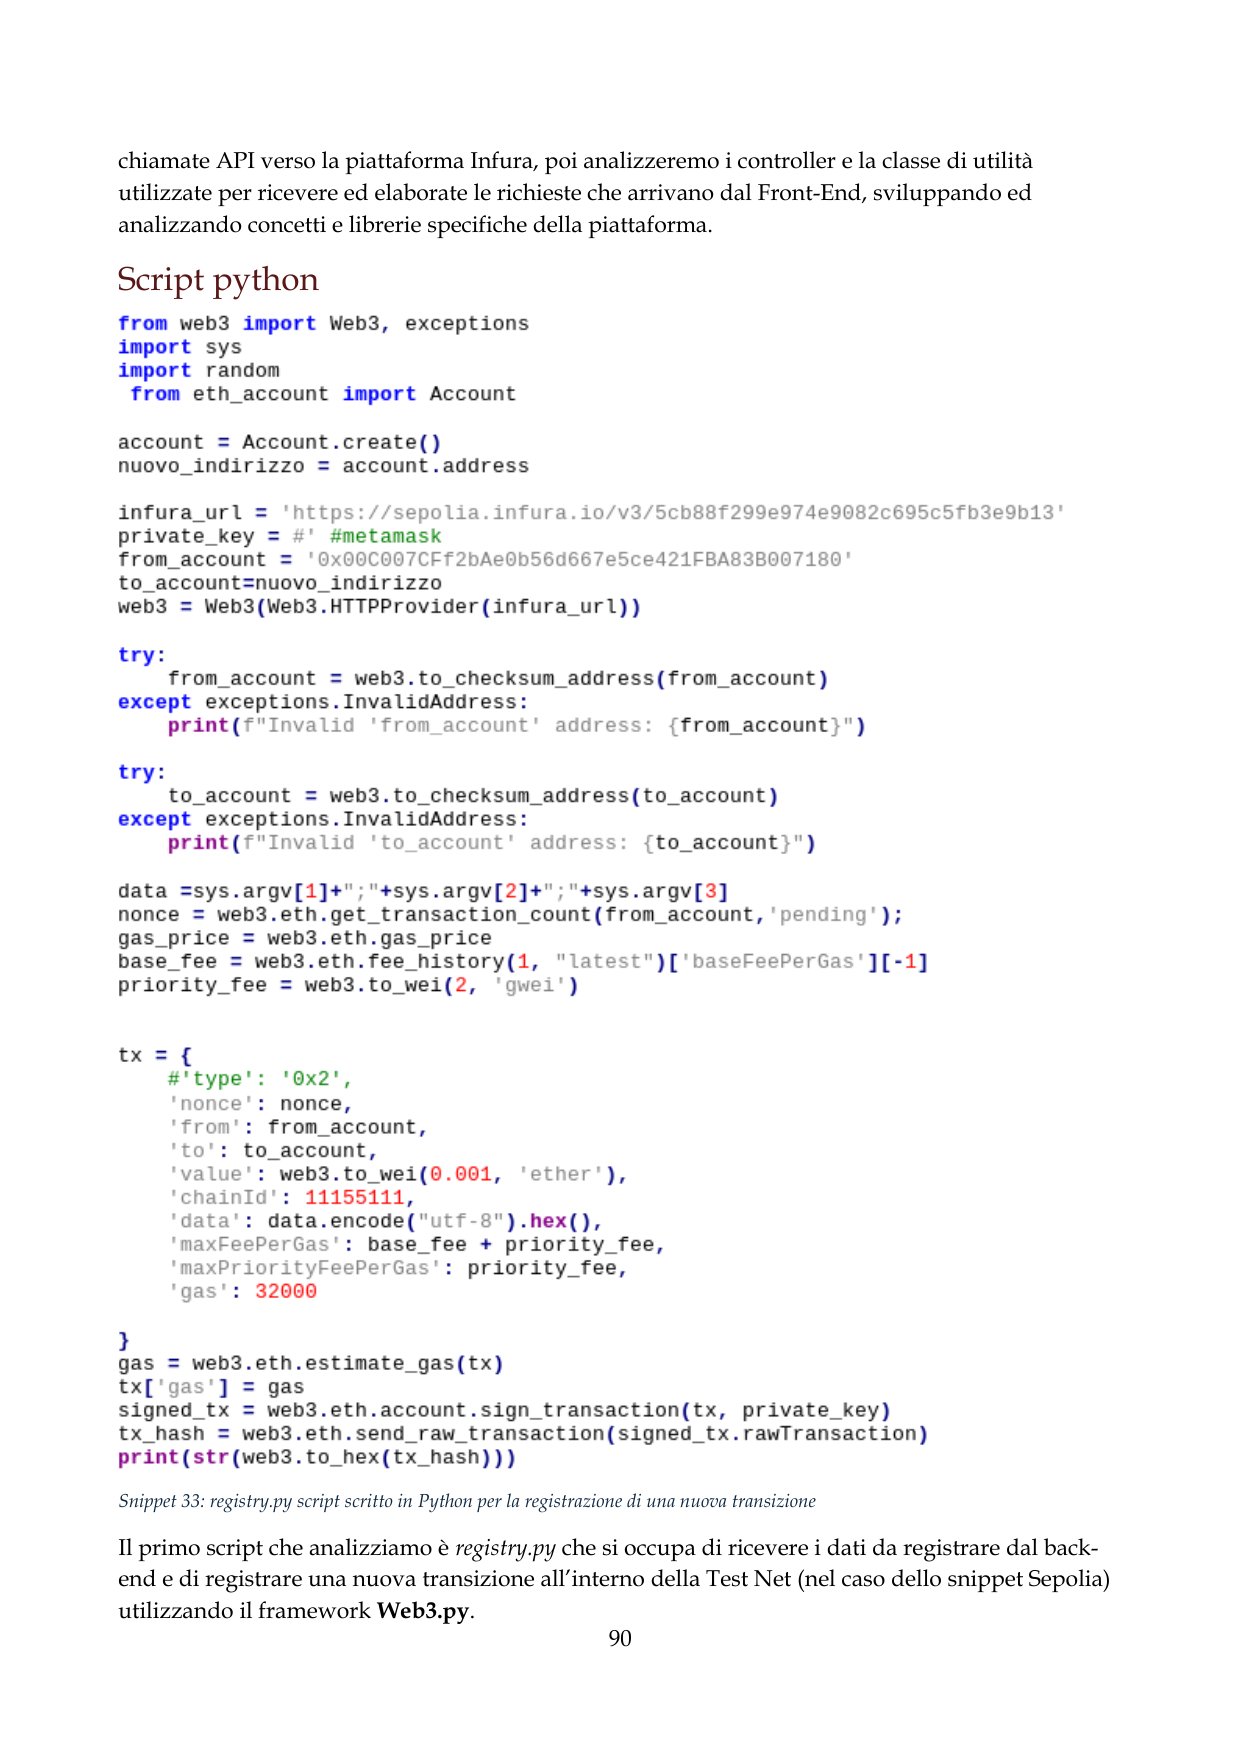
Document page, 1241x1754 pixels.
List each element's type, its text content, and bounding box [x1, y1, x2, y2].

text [118, 148, 1122, 238]
subtitle Script python [118, 259, 1122, 299]
text Il primo script che analizziamo è registry.py che si occupa di ricevere i dati da registrare dal back-end e di registrare una nuova transizione all’interno della Test Net (nel caso dello snippet Sepolia) utilizzando il framework Web3.py. [118, 1534, 1122, 1625]
